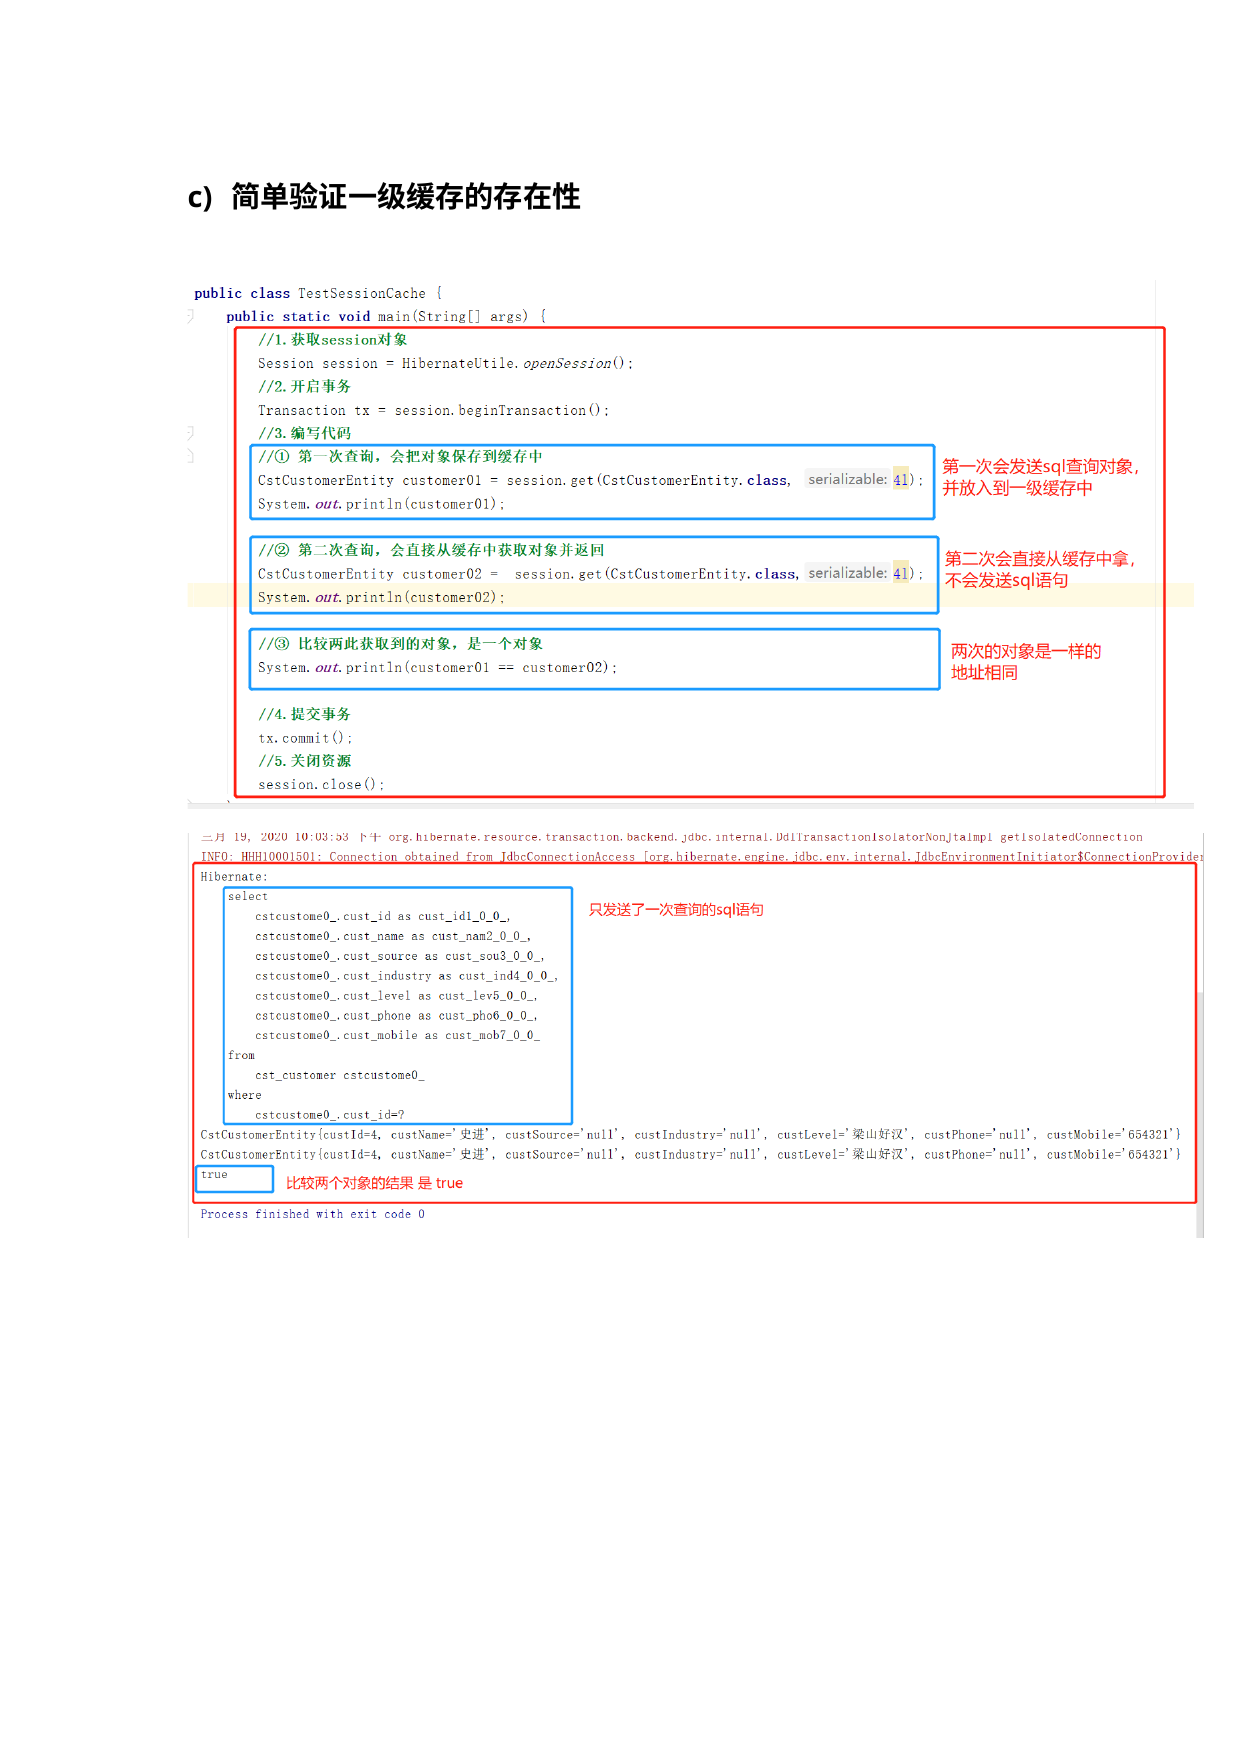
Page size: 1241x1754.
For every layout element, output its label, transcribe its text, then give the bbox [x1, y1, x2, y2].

picture [187, 833, 1204, 1238]
picture [187, 280, 1194, 809]
subtitle 简单验证一级缓存的存在性 [187, 162, 1053, 227]
